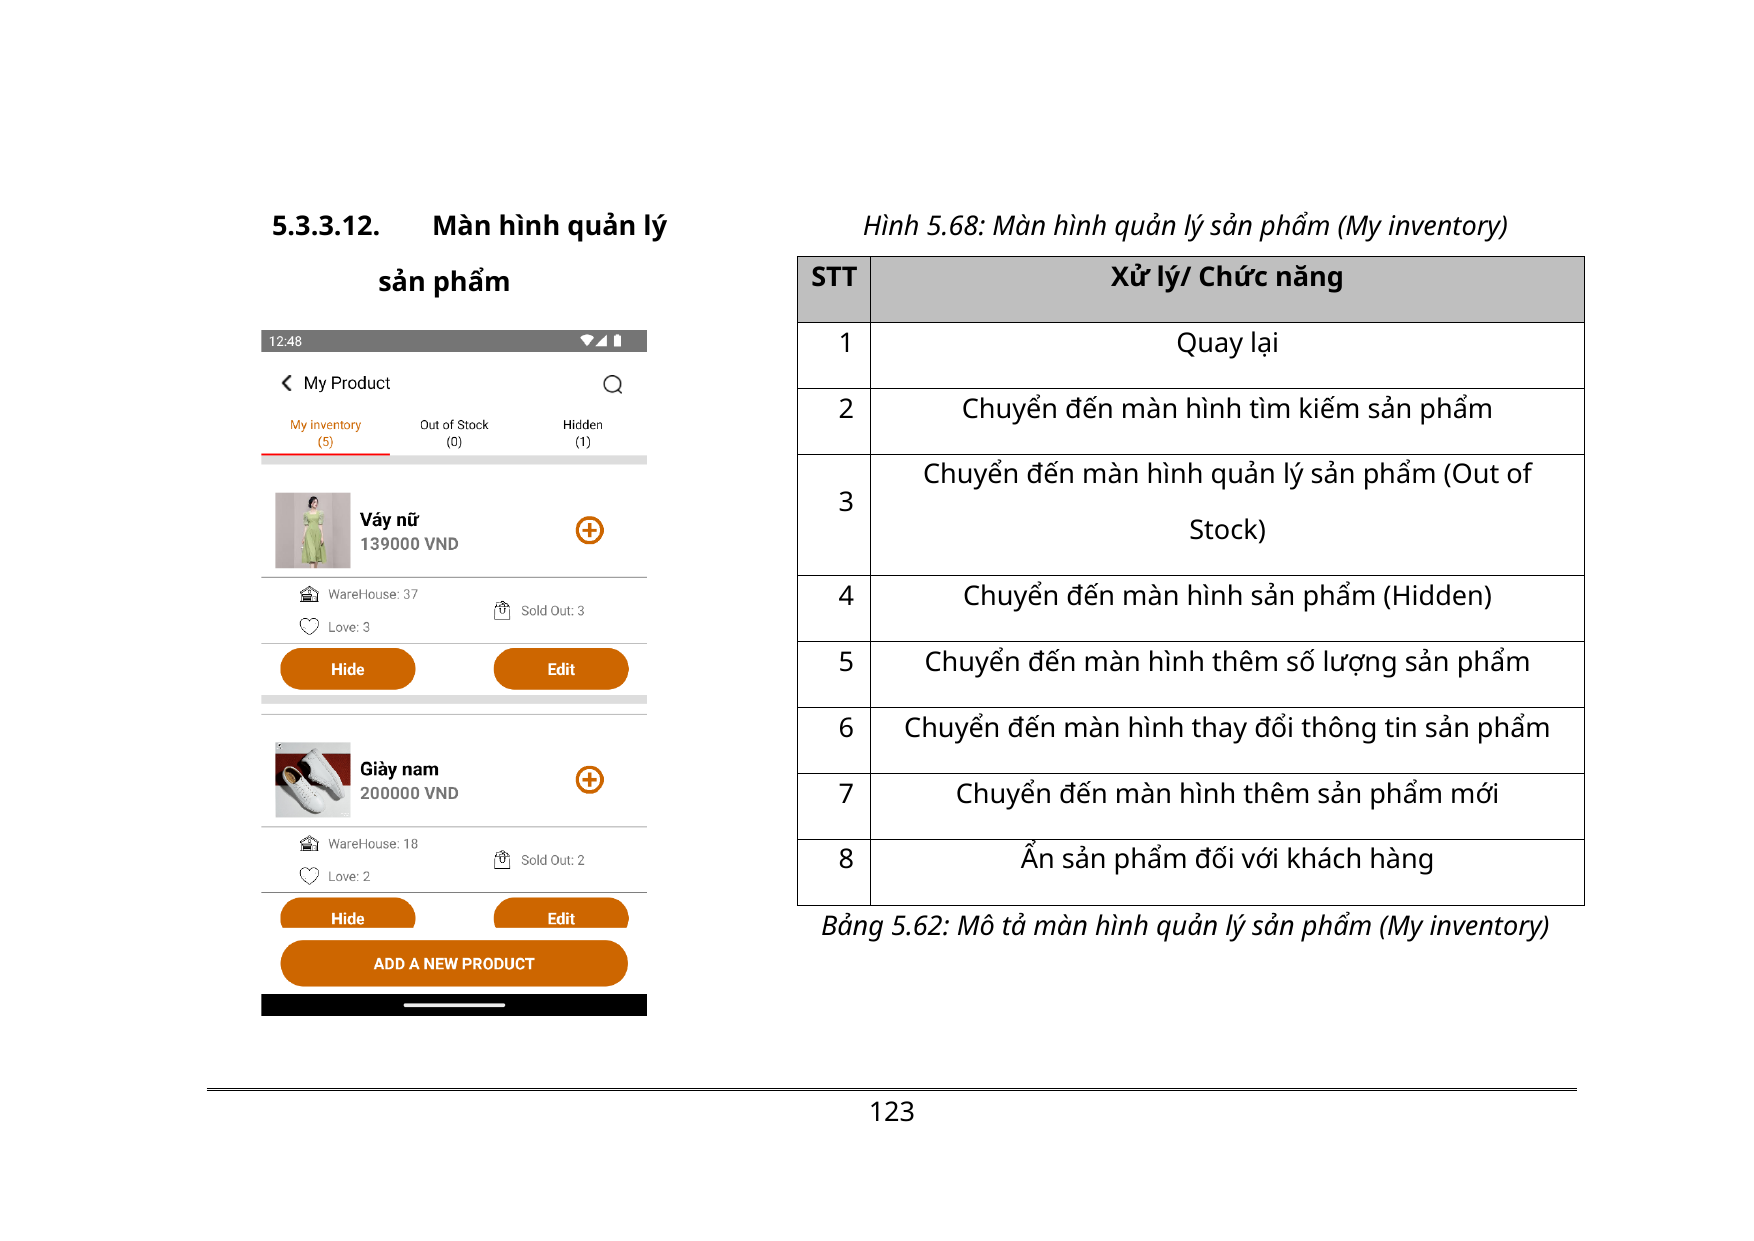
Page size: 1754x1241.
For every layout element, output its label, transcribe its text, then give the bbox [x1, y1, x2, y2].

table_cell Ẩn sản phẩm đối với khách hàng [871, 840, 1584, 905]
subtitle Màn hình quản lý sản phẩm [272, 207, 702, 299]
table_cell [798, 840, 870, 905]
table_header STT [798, 257, 870, 322]
table_cell [798, 576, 870, 641]
table_cell Quay lại [871, 323, 1584, 388]
table_cell [798, 455, 870, 575]
table_cell Chuyển đến màn hình sản phẩm (Hidden) [871, 576, 1584, 641]
table_cell [798, 642, 870, 707]
table_cell Chuyển đến màn hình tìm kiếm sản phẩm [871, 389, 1584, 454]
table_cell [798, 323, 870, 388]
table_header Xử lý/ Chức năng [871, 257, 1584, 322]
table_cell Chuyển đến màn hình thêm số lượng sản phẩm [871, 642, 1584, 707]
picture [261, 330, 647, 1016]
table_cell [798, 389, 870, 454]
table_cell [798, 708, 870, 773]
table_cell Chuyển đến màn hình thay đổi thông tin sản phẩm [871, 708, 1584, 773]
table_cell Chuyển đến màn hình thêm sản phẩm mới [871, 774, 1584, 839]
table_cell Chuyển đến màn hình quản lý sản phẩm (Out of Stock) [871, 455, 1584, 575]
table_cell [798, 774, 870, 839]
